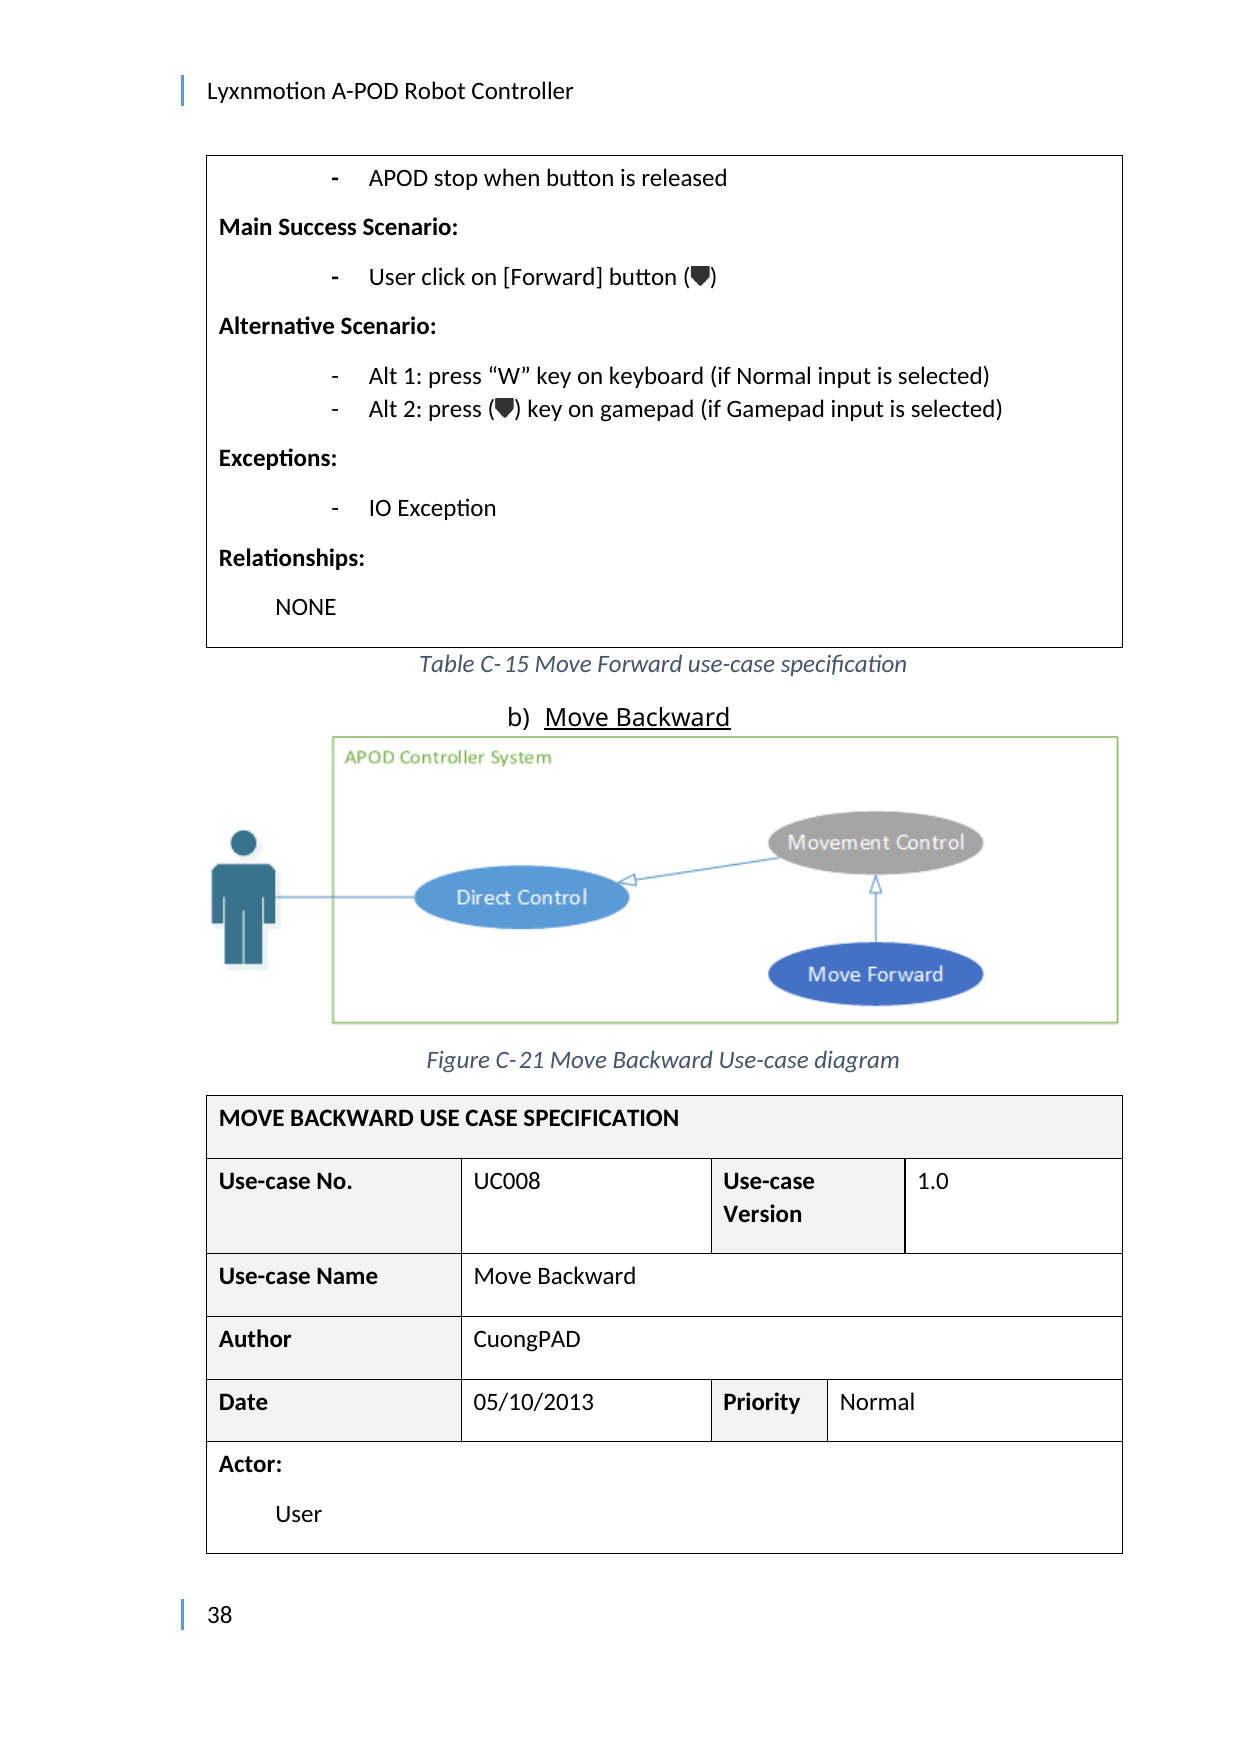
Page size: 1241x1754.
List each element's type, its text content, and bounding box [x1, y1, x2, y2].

table_cell Date [207, 1380, 461, 1441]
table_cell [207, 156, 1122, 647]
table_cell 1.0 [906, 1159, 1122, 1253]
table_cell Use-case Name [207, 1254, 461, 1316]
table_header MOVE BACKWARD USE CASE SPECIFICATION [207, 1096, 1122, 1158]
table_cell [207, 1442, 1122, 1553]
table_cell Move Backward [462, 1254, 1122, 1316]
table_cell Normal [828, 1380, 1122, 1441]
picture [495, 398, 514, 418]
text Figure C-9 Move Backward Use-case diagram [207, 1044, 1122, 1074]
table_cell UC008 [462, 1159, 711, 1253]
table_cell 05/10/2013 [462, 1380, 711, 1441]
picture [206, 736, 1123, 1025]
table_cell Use-case Version [712, 1159, 904, 1253]
table_cell Use-case No. [207, 1159, 461, 1253]
table_cell CuongPAD [462, 1317, 1122, 1378]
table_cell Author [207, 1317, 461, 1378]
table_cell Priority [712, 1380, 827, 1441]
subtitle Move Backward [507, 699, 1122, 733]
picture [690, 266, 710, 286]
